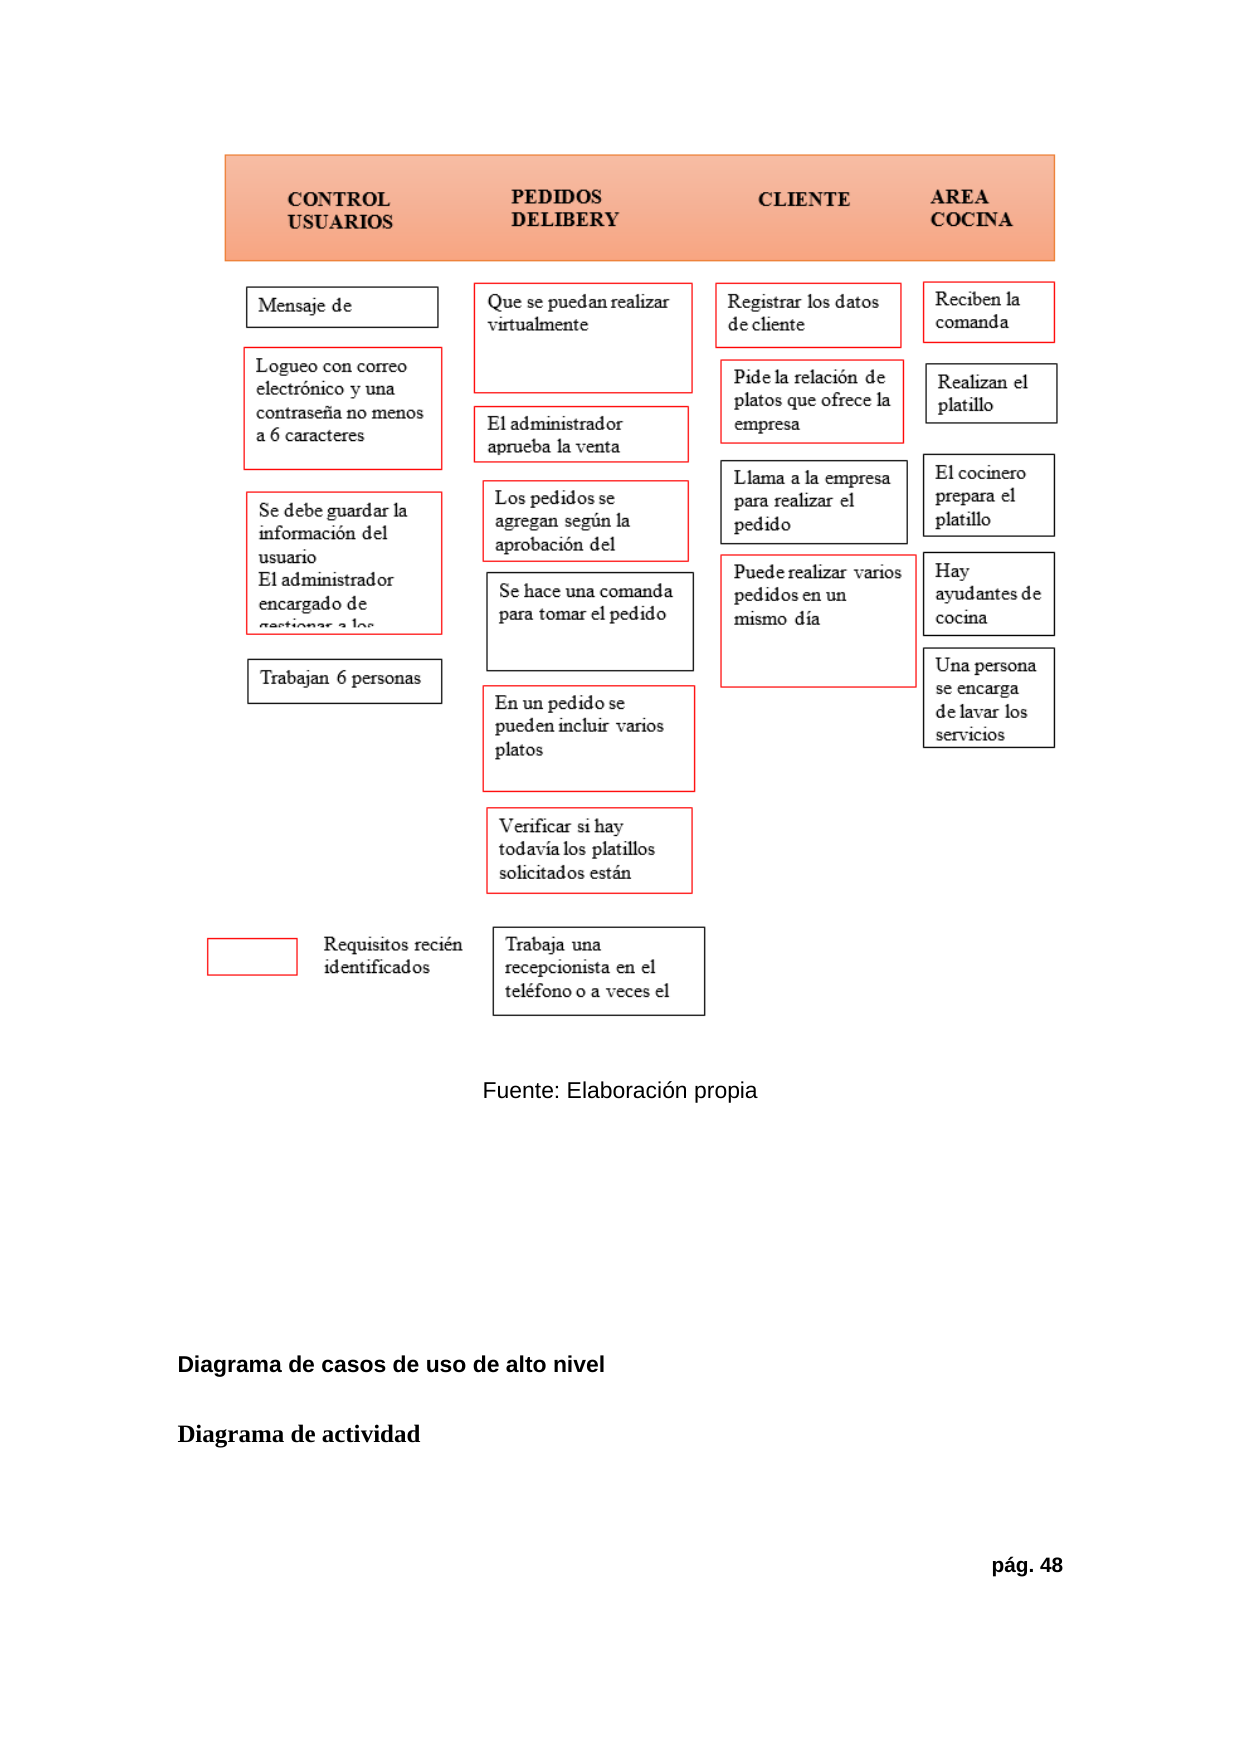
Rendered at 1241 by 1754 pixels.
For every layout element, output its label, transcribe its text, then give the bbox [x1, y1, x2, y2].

text Fuente: Elaboración propia [177, 1077, 1063, 1104]
text Diagrama de actividad [177, 1419, 1063, 1448]
picture [177, 147, 1063, 1036]
text Diagrama de casos de uso de alto nivel [177, 1351, 1063, 1377]
